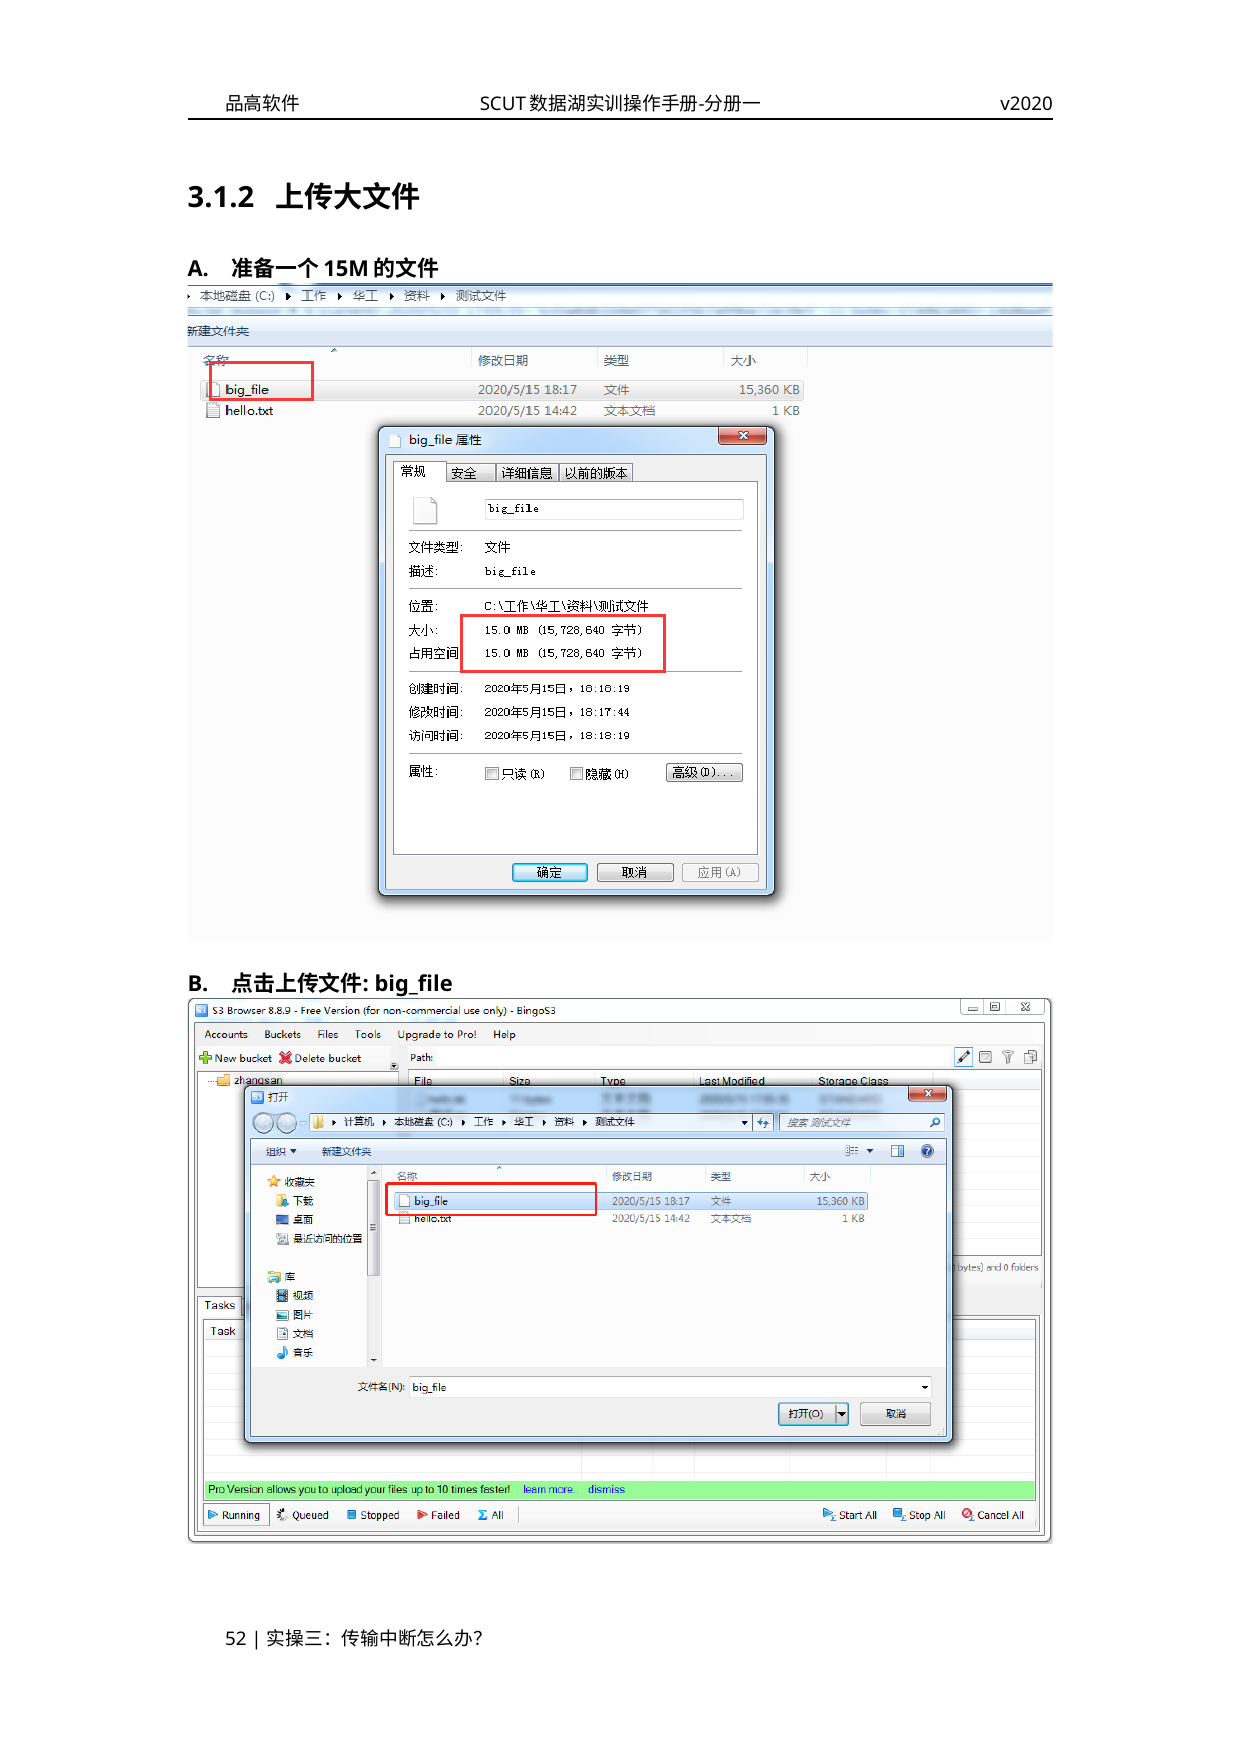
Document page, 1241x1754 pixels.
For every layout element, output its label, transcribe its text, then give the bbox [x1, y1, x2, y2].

list 点击上传文件: big_file [187, 966, 1053, 998]
picture [187, 998, 1053, 1544]
subtitle 上传大文件 [187, 162, 1053, 227]
picture [187, 283, 1053, 940]
list 准备一个15M的文件 [187, 251, 1053, 283]
